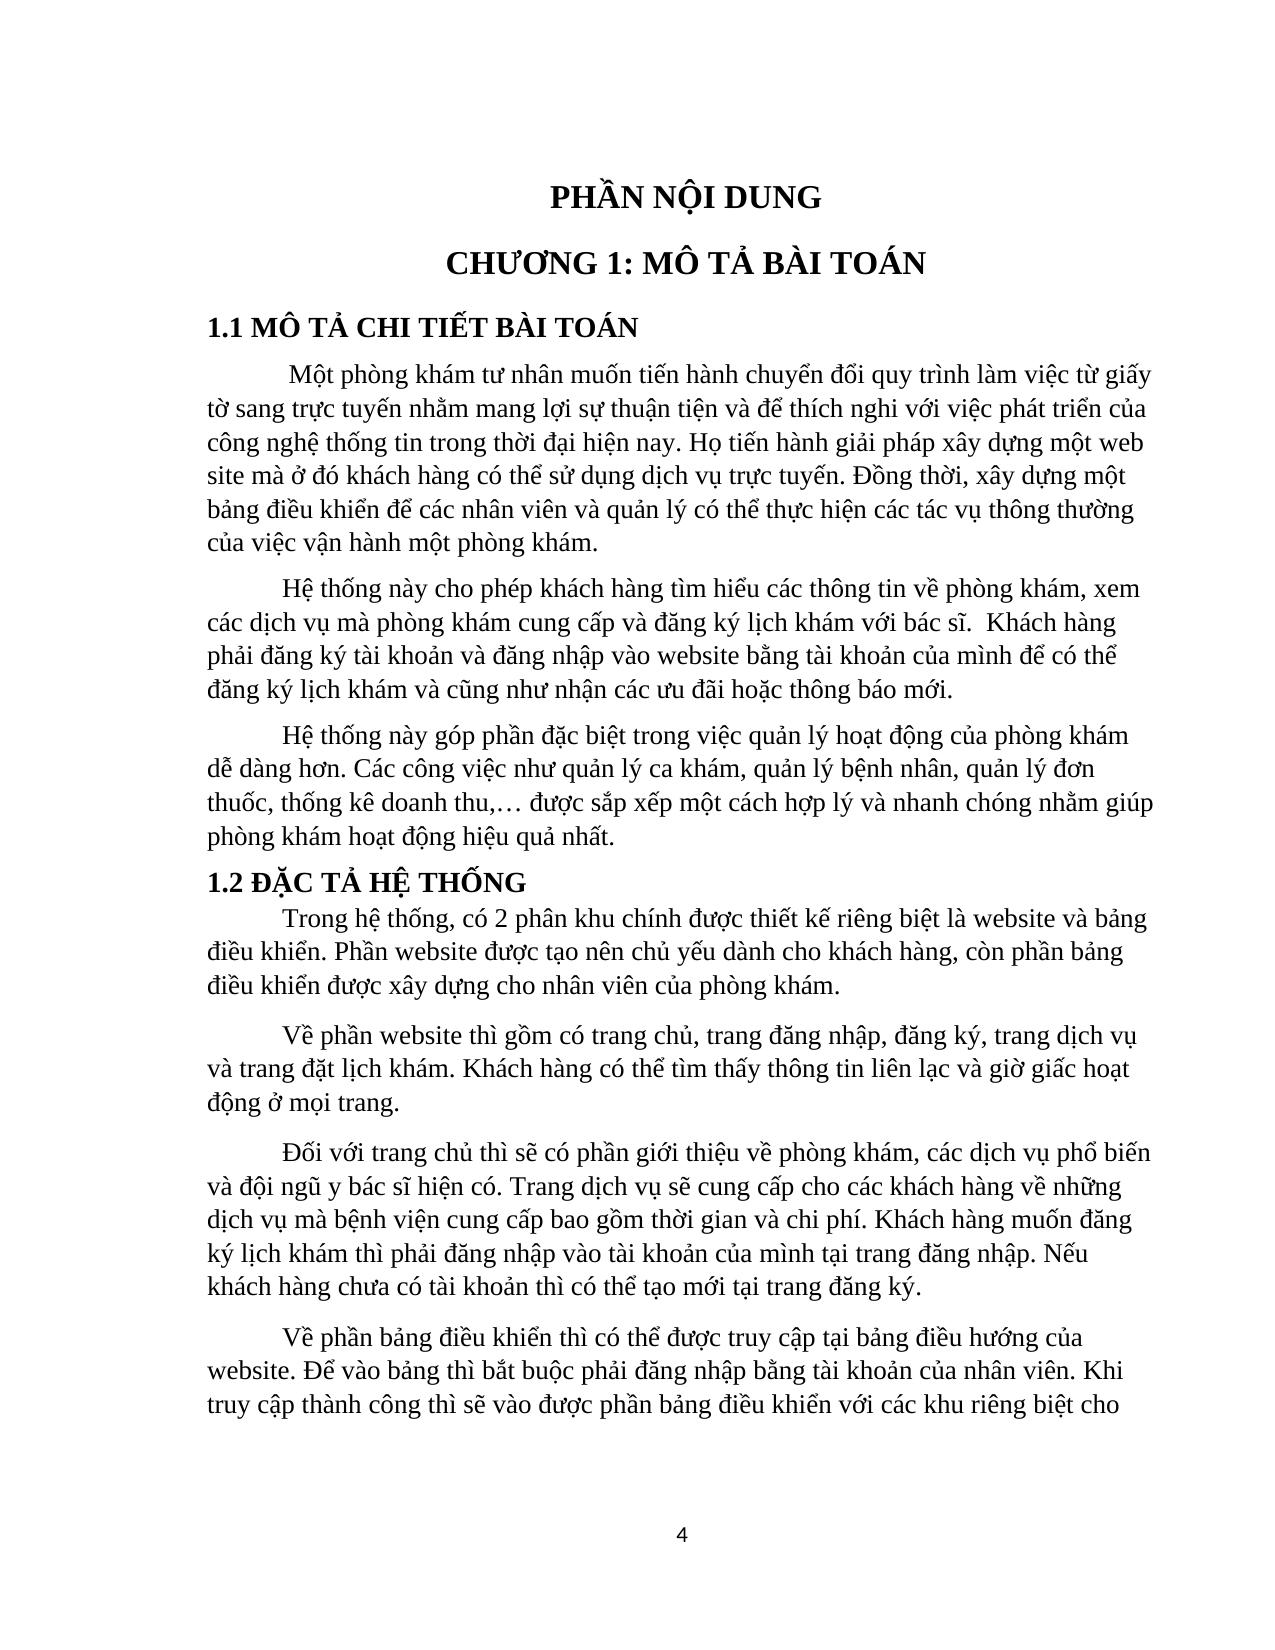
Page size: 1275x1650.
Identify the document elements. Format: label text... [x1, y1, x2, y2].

subtitle PHẦN NỘI DUNG [207, 177, 1157, 216]
subtitle 1.1 MÔ TẢ CHI TIẾT BÀI TOÁN [207, 310, 1157, 343]
subtitle CHƯƠNG 1: MÔ TẢ BÀI TOÁN [207, 243, 1157, 282]
subtitle 1.2 ĐẶC TẢ HỆ THỐNG [207, 866, 1157, 899]
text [207, 1321, 1157, 1419]
text Trong hệ thống, có 2 phân khu chính được thiết kế riêng biệt là website và bảng điều khiển. Phần website được tạo nên chủ yếu dành cho khách hàng, còn phần bảng điều khiển được xây dựng cho nhân viên của phòng khám. [207, 902, 1157, 1000]
text Đối với trang chủ thì sẽ có phần giới thiệu về phòng khám, các dịch vụ phổ biến và đội ngũ y bác sĩ hiện có. Trang dịch vụ sẽ cung cấp cho các khách hàng về những dịch vụ mà bệnh viện cung cấp bao gồm thời gian và chi phí. Khách hàng muốn đăng ký lịch khám thì phải đăng nhập vào tài khoản của mình tại trang đăng nhập. Nếu khách hàng chưa có tài khoản thì có thể tạo mới tại trang đăng ký. [207, 1136, 1157, 1302]
text Về phần website thì gồm có trang chủ, trang đăng nhập, đăng ký, trang dịch vụ và trang đặt lịch khám. Khách hàng có thể tìm thấy thông tin liên lạc và giờ giấc hoạt động ở mọi trang. [207, 1019, 1157, 1117]
text Một phòng khám tư nhân muốn tiến hành chuyển đổi quy trình làm việc từ giấy tờ sang trực tuyến nhằm mang lợi sự thuận tiện và để thích nghi với việc phát triển của công nghệ thống tin trong thời đại hiện nay. Họ tiến hành giải pháp xây dựng một web site mà ở đó khách hàng có thể sử dụng dịch vụ trực tuyến. Đồng thời, xây dựng một bảng điều khiển để các nhân viên và quản lý có thể thực hiện các tác vụ thông thường của việc vận hành một phòng khám. [207, 358, 1157, 557]
text Hệ thống này cho phép khách hàng tìm hiểu các thông tin về phòng khám, xem các dịch vụ mà phòng khám cung cấp và đăng ký lịch khám với bác sĩ. Khách hàng phải đăng ký tài khoản và đăng nhập vào website bằng tài khoản của mình để có thể đăng ký lịch khám và cũng như nhận các ưu đãi hoặc thông báo mới. [207, 572, 1157, 704]
text Hệ thống này góp phần đặc biệt trong việc quản lý hoạt động của phòng khám dễ dàng hơn. Các công việc như quản lý ca khám, quản lý bệnh nhân, quản lý đơn thuốc, thống kê doanh thu,… được sắp xếp một cách hợp lý và nhanh chóng nhằm giúp phòng khám hoạt động hiệu quả nhất. [207, 719, 1157, 851]
